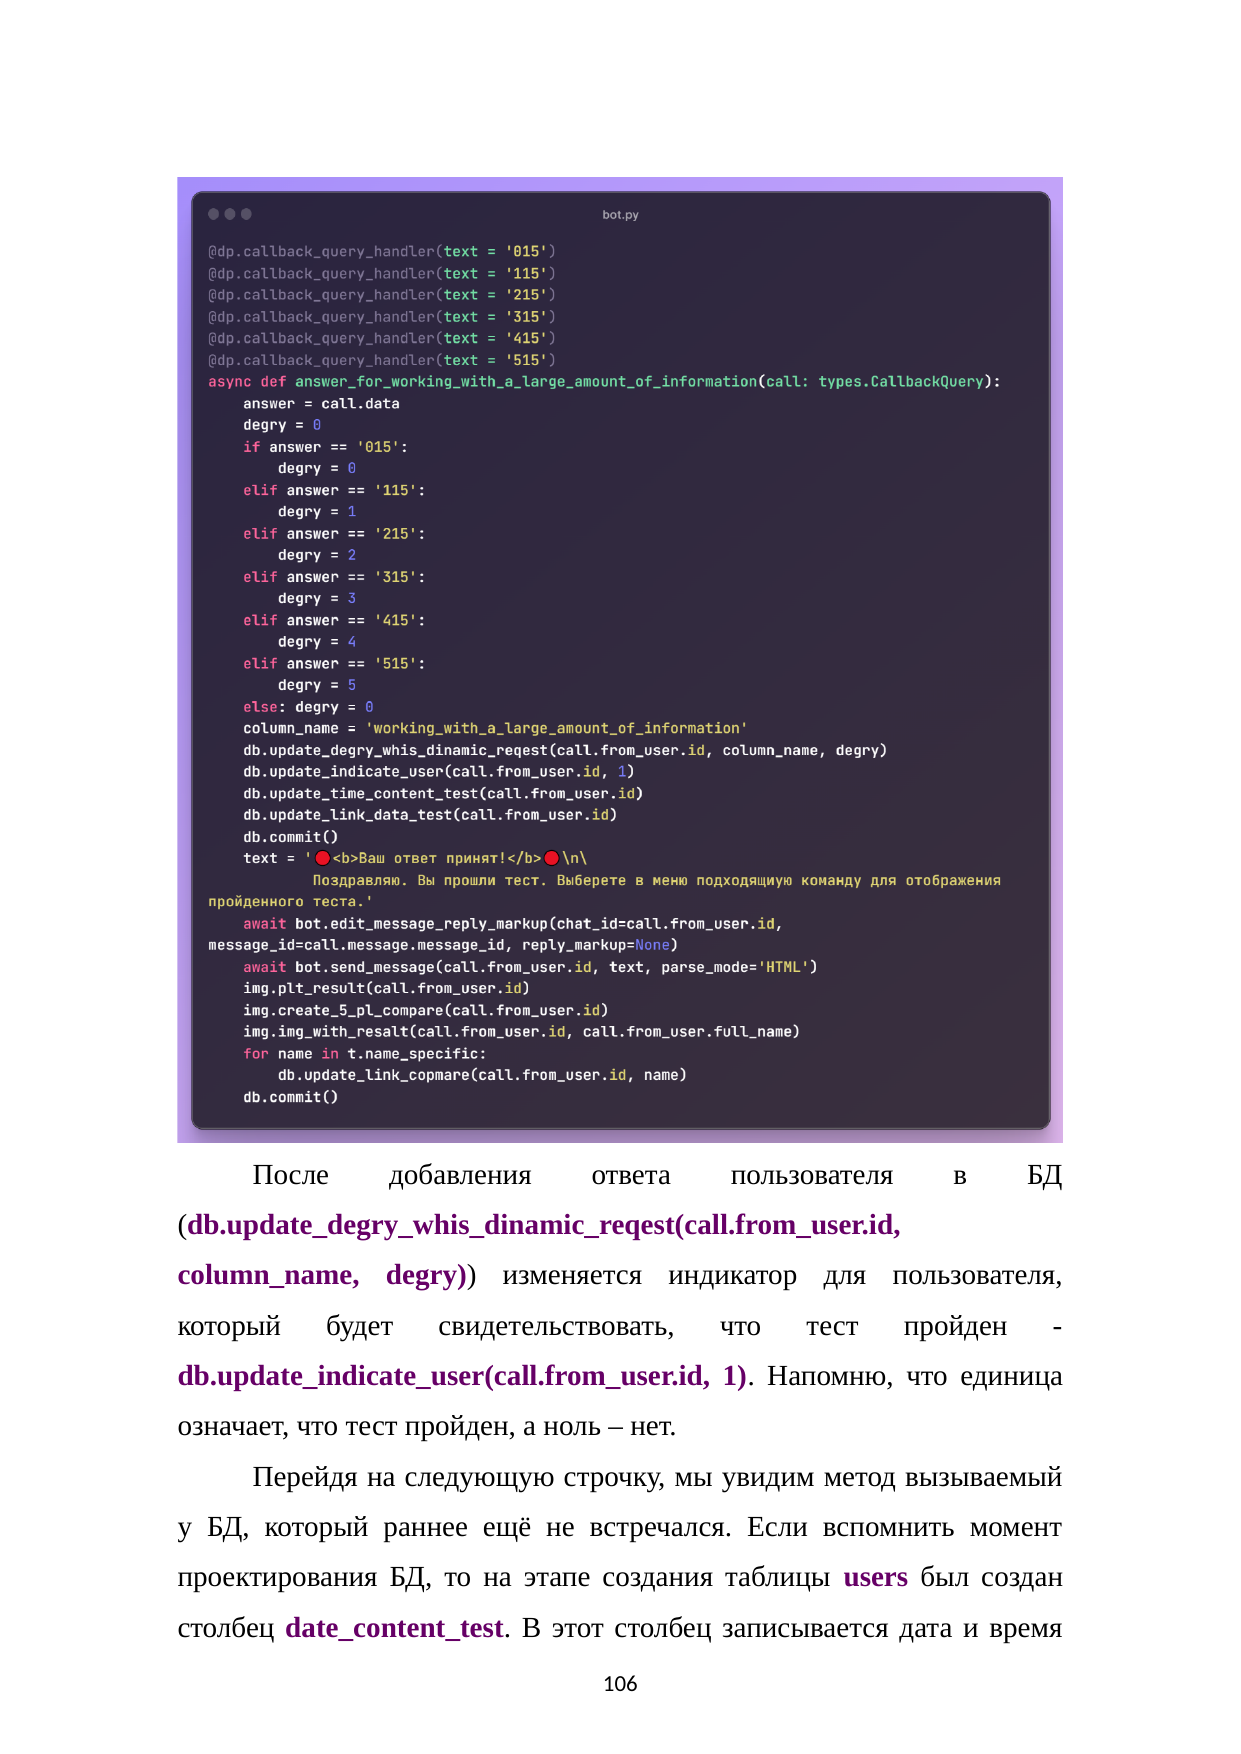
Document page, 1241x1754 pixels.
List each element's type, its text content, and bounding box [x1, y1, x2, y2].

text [177, 1459, 1063, 1643]
picture [177, 177, 1063, 1143]
text После добавления ответа пользователя в БД (db.update_degry_whis_dinamic_reqest(call.from_user.id, column_name, degry)) изменяется индикатор для пользователя, который будет свидетельствовать, что тест пройден - db.update_indicate_user(call.from_user.id, 1). Напомню, что единица означает, что тест пройден, а ноль – нет. [177, 1157, 1063, 1442]
